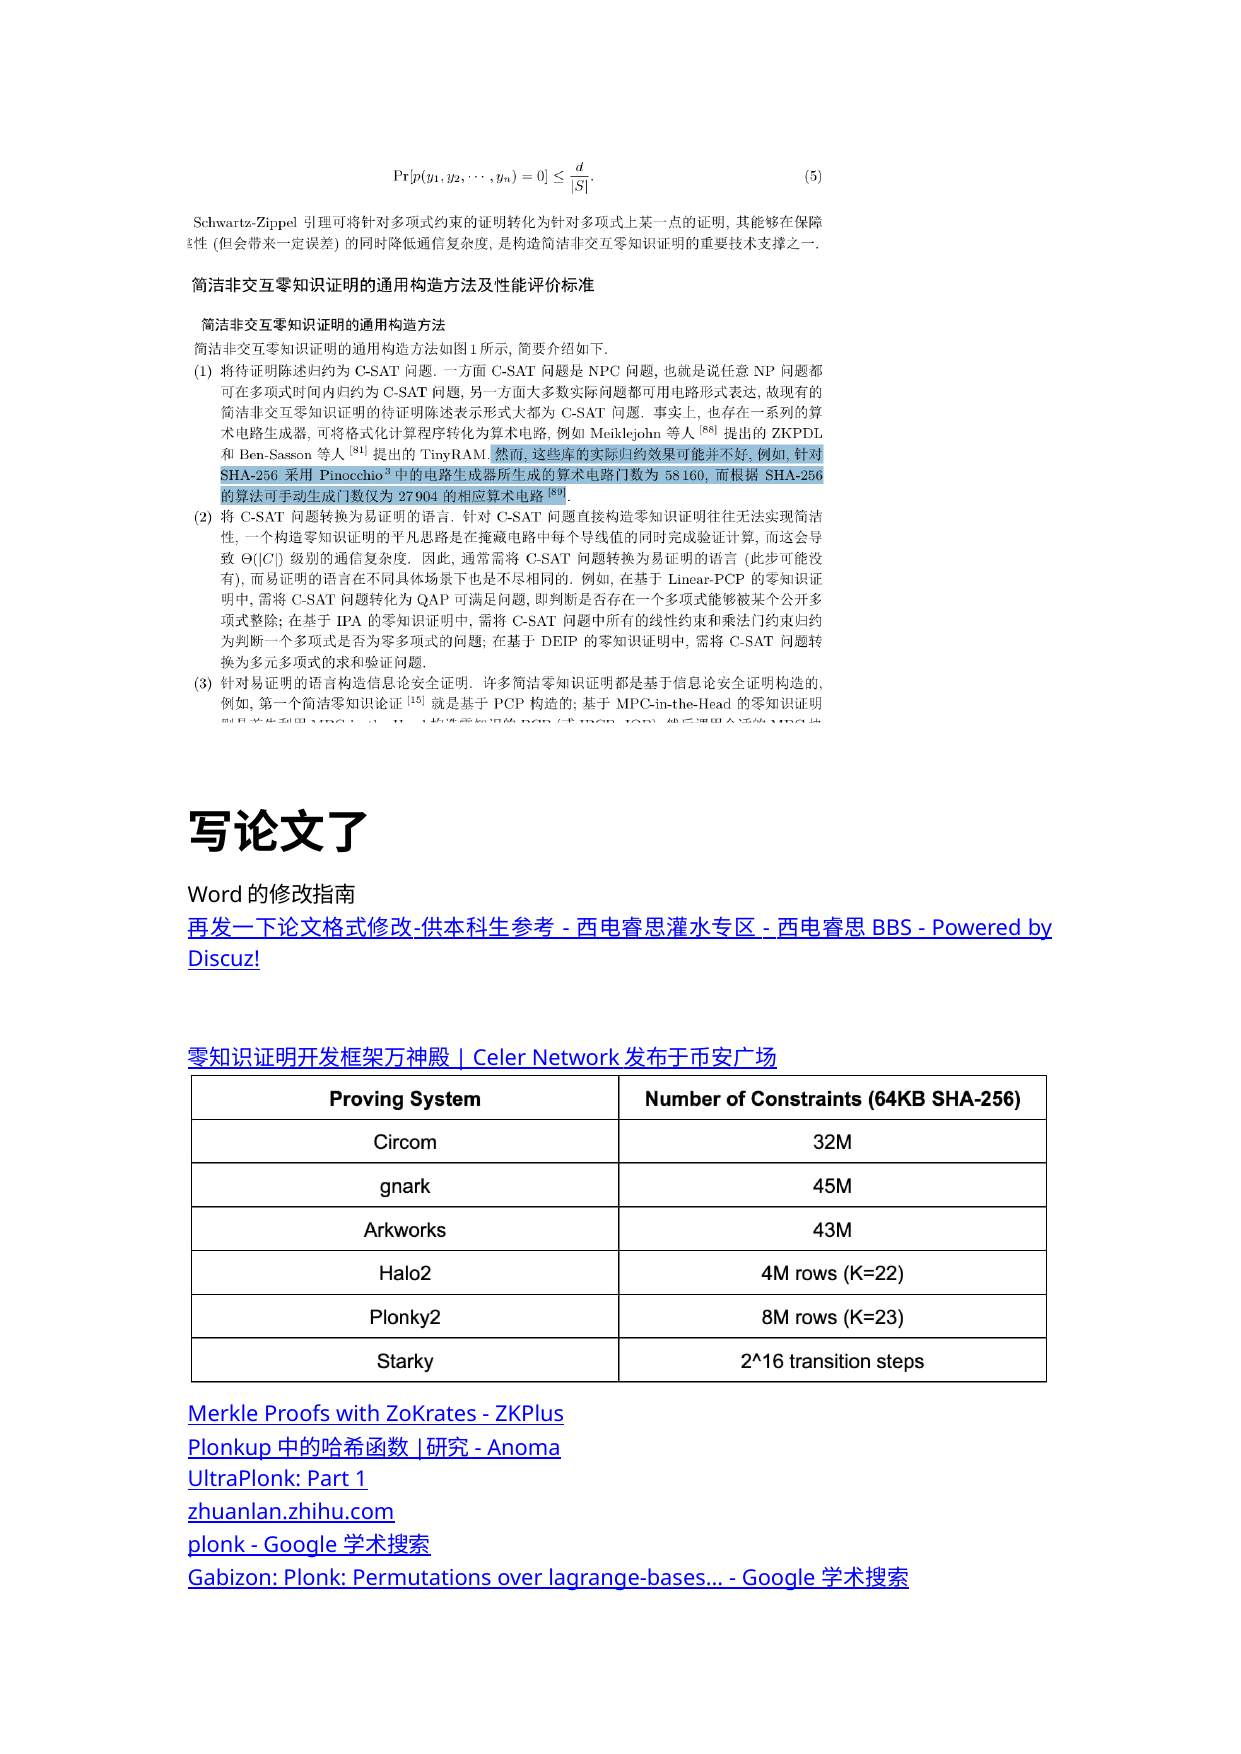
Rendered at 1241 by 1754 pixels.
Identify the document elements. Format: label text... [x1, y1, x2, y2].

text 再发一下论文格式修改-供本科生参考 - 西电睿思灌水专区 - 西电睿思BBS - Powered by Discuz! [187, 909, 1053, 974]
text Gabizon: Plonk: Permutations over lagrange-bases... - Google 学术搜索 [187, 1559, 1053, 1592]
picture [187, 162, 833, 723]
text zhuanlan.zhihu.com [187, 1494, 1053, 1527]
text UltraPlonk: Part 1 [187, 1462, 1053, 1494]
picture [187, 1072, 1053, 1387]
text Merkle Proofs with ZoKrates - ZKPlus [187, 1397, 1053, 1429]
text Word的修改指南 [187, 877, 1053, 909]
text Plonkup 中的哈希函数 |研究 - Anoma [187, 1429, 1053, 1462]
text plonk - Google 学术搜索 [187, 1527, 1053, 1559]
text 零知识证明开发框架万神殿 | Celer Network发布于币安广场 [187, 1039, 1053, 1072]
text 写论文了 [187, 779, 1053, 877]
